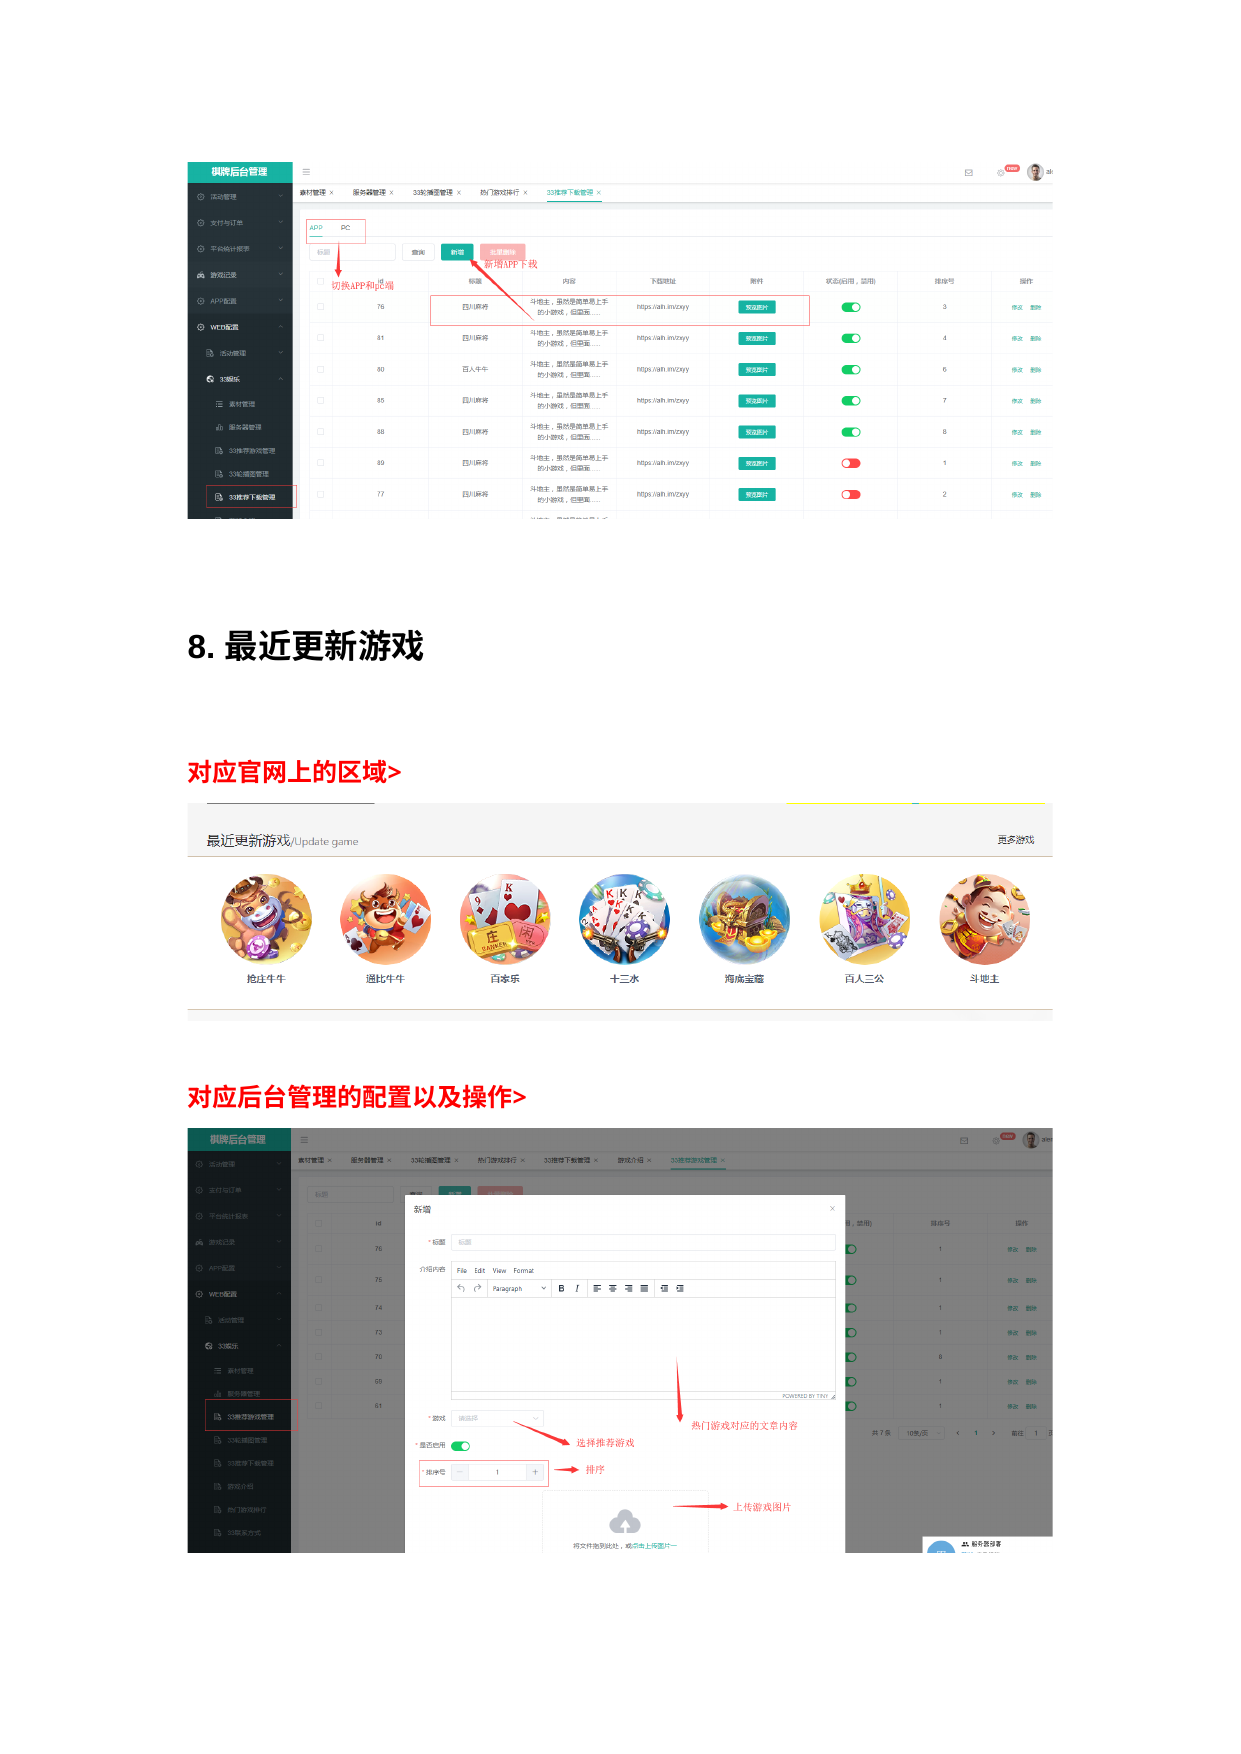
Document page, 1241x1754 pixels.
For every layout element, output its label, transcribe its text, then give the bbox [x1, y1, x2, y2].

text 对应官网上的区域> [187, 738, 1053, 803]
picture [187, 162, 1053, 519]
picture [187, 803, 1053, 1021]
subtitle 8. 最近更新游戏 [187, 612, 1053, 677]
picture [187, 1128, 1053, 1553]
text 对应后台管理的配置以及操作> [187, 1063, 1053, 1128]
